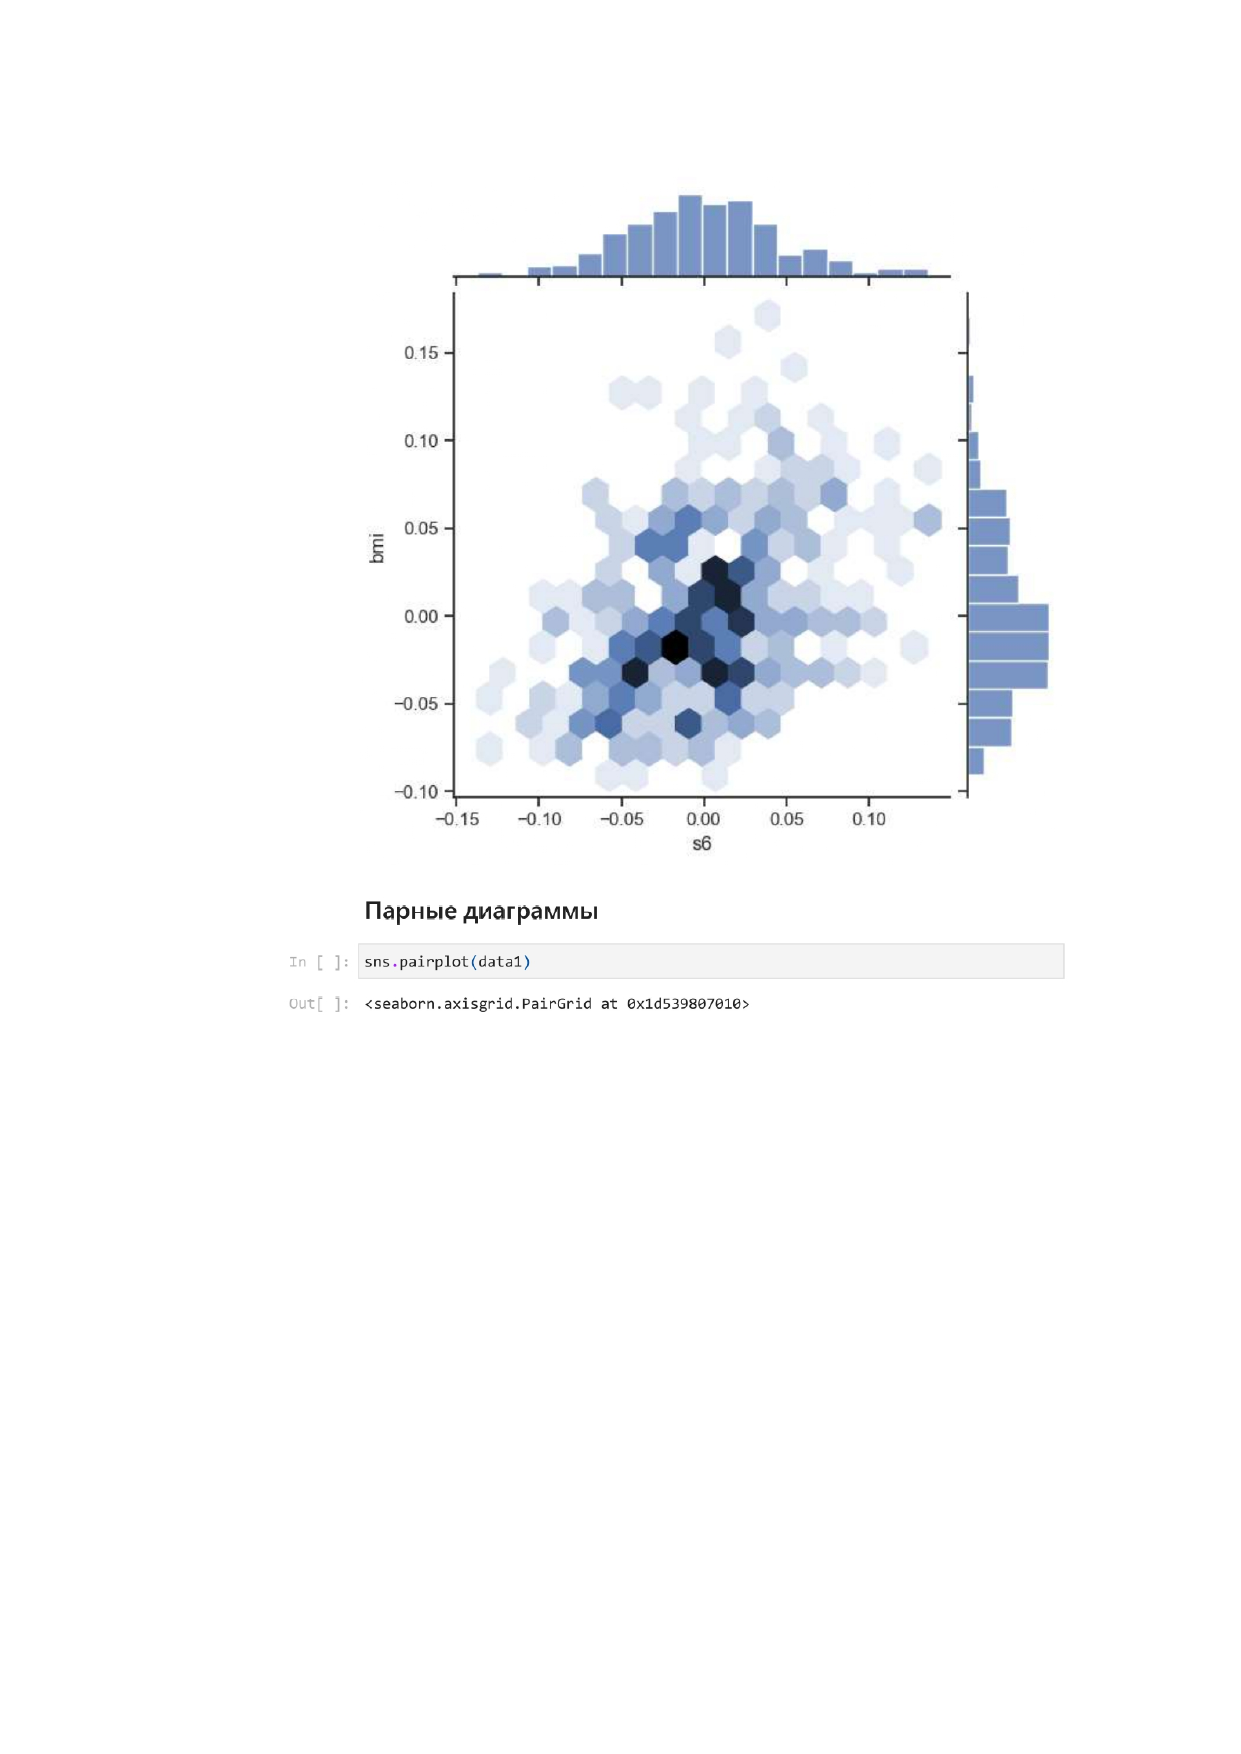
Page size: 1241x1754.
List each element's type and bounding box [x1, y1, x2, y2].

picture [177, 118, 1150, 1495]
